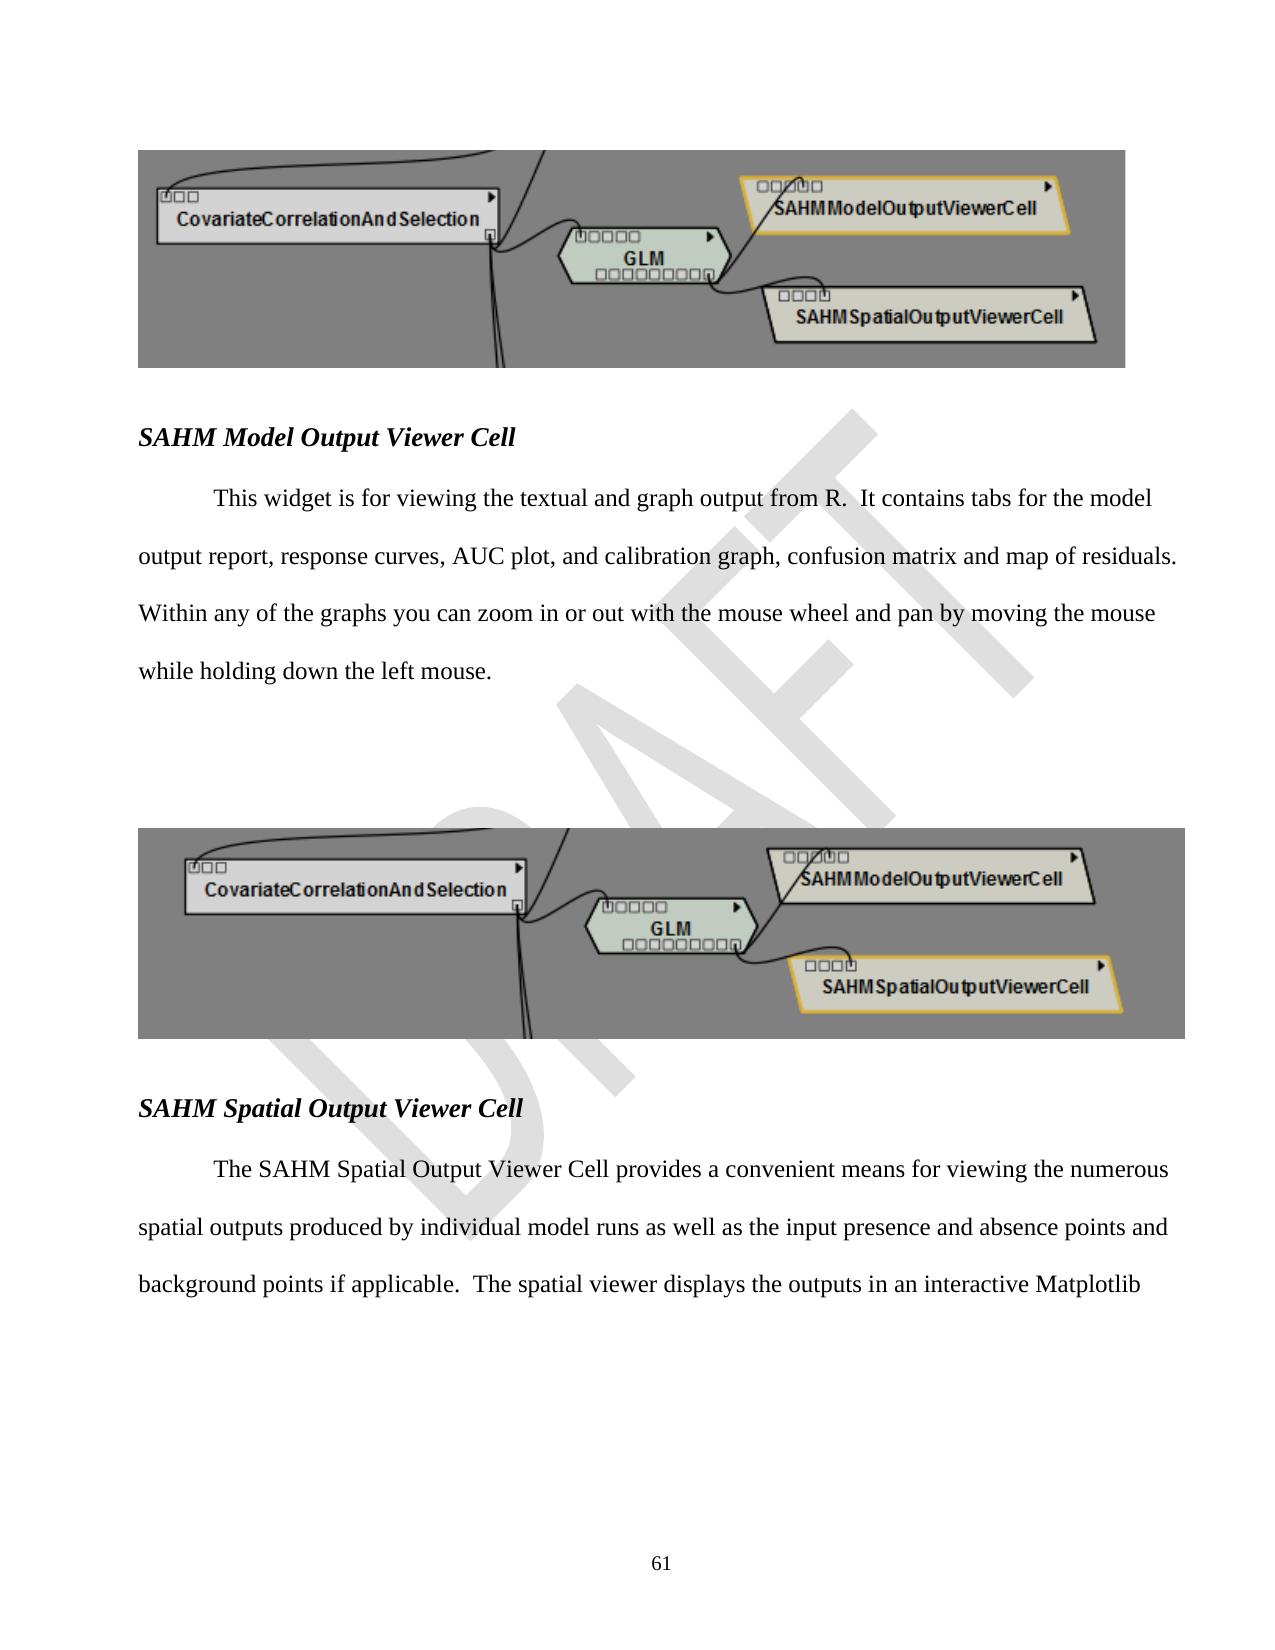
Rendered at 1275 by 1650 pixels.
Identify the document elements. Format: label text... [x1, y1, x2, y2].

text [138, 1154, 1185, 1298]
picture [138, 828, 1185, 1039]
subtitle SAHM Model Output Viewer Cell [138, 421, 1185, 452]
text This widget is for viewing the textual and graph output from R. It contains tabs for the model output report, response curves, AUC plot, and calibration graph, confusion matrix and map of residuals. Within any of the graphs you can zoom in or out with the mouse wheel and pan by moving the mouse while holding down the left mouse. [138, 483, 1185, 684]
subtitle SAHM Spatial Output Viewer Cell [138, 1092, 1185, 1123]
picture [138, 150, 1126, 368]
